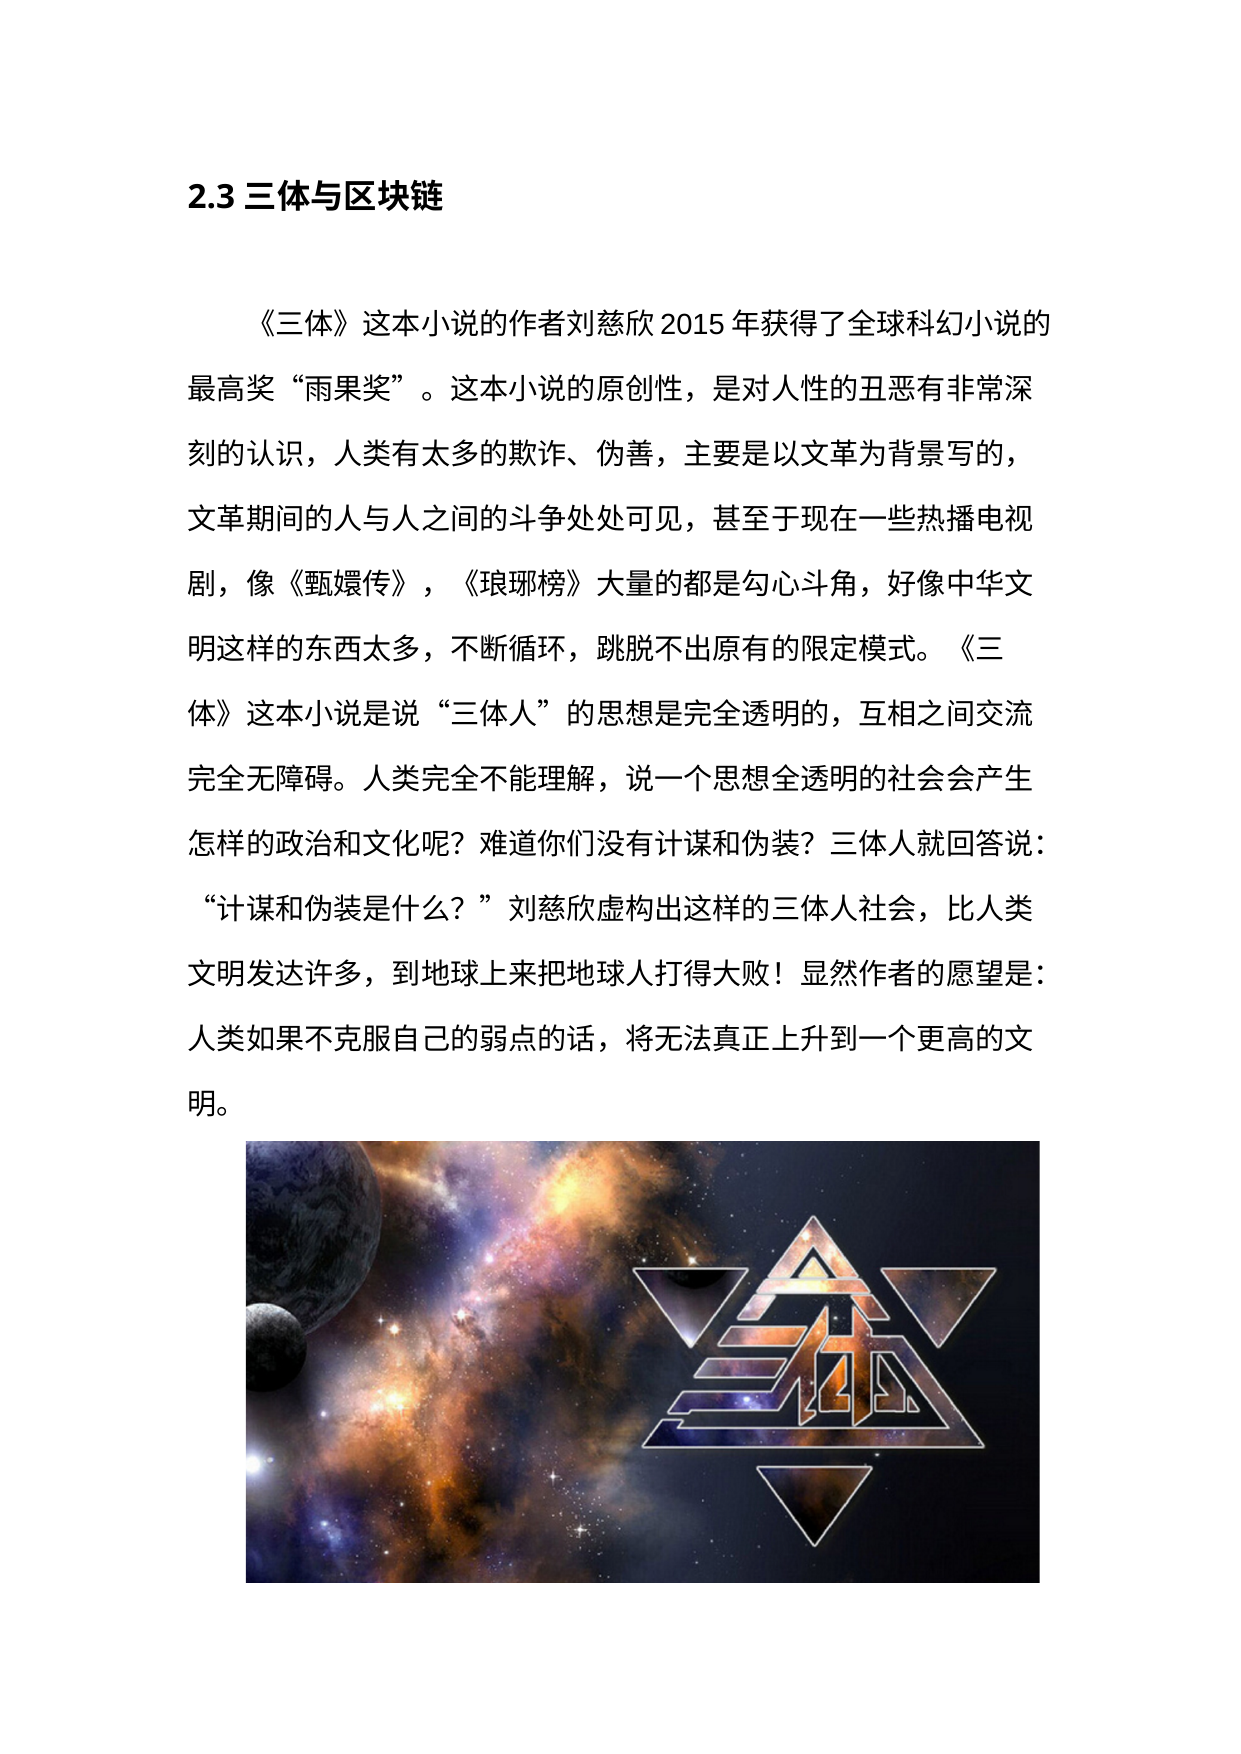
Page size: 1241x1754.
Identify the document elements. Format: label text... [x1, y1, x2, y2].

picture [245, 1141, 1040, 1583]
text 《三体》这本小说的作者刘慈欣2015年获得了全球科幻小说的最高奖“雨果奖”。这本小说的原创性，是对人性的丑恶有非常深刻的认识，人类有太多的欺诈、伪善，主要是以文革为背景写的，文革期间的人与人之间的斗争处处可见，甚至于现在一些热播电视剧，像《甄嬛传》，《琅琊榜》大量的都是勾心斗角，好像中华文明这样的东西太多，不断循环，跳脱不出原有的限定模式。《三体》这本小说是说“三体人”的思想是完全透明的，互相之间交流完全无障碍。人类完全不能理解，说一个思想全透明的社会会产生怎样的政治和文化呢？难道你们没有计谋和伪装？三体人就回答说：“计谋和伪装是什么？”刘慈欣虚构出这样的三体人社会，比人类文明发达许多，到地球上来把地球人打得大败！显然作者的愿望是：人类如果不克服自己的弱点的话，将无法真正上升到一个更高的文明。 [187, 289, 1053, 1134]
subtitle 2.3 三体与区块链 [187, 162, 1053, 227]
